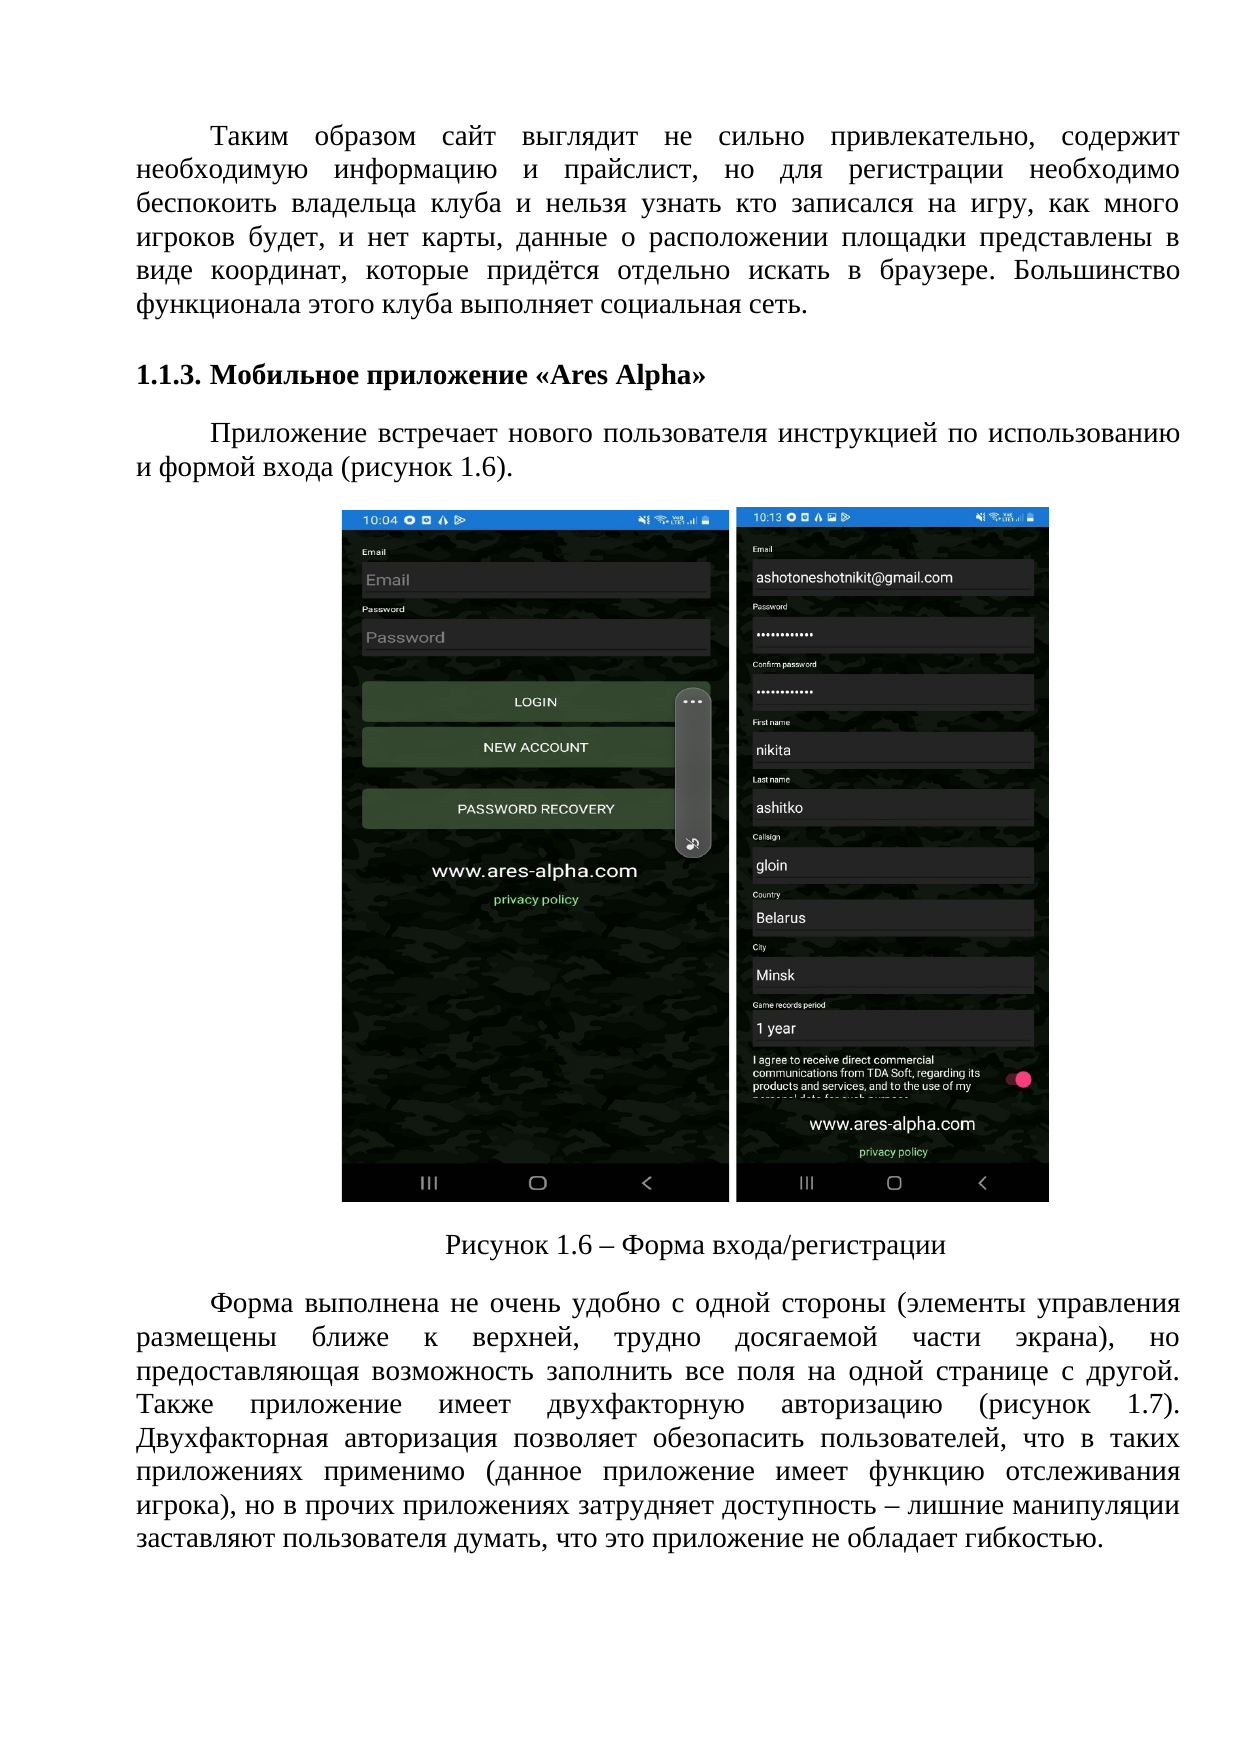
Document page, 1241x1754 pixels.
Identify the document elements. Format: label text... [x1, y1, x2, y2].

picture [341, 510, 730, 1202]
text Рисунок 1.6 – Форма входа/регистрации [136, 1227, 1181, 1261]
picture [736, 507, 1049, 1202]
subtitle Мобильное приложение «Ares Alpha» [136, 357, 1181, 390]
text Форма выполнена не очень удобно с одной стороны (элементы управления размещены ближе к верхней, трудно досягаемой части экрана), но предоставляющая возможность заполнить все поля на одной странице с другой. Также приложение имеет двухфакторную авторизацию (рисунок 1.7). Двухфакторная авторизация позволяет обезопасить пользователей, что в таких приложениях применимо (данное приложение имеет функцию отслеживания игрока), но в прочих приложениях затрудняет доступность – лишние манипуляции заставляют пользователя думать, что это приложение не обладает гибкостью. [136, 1286, 1181, 1554]
text Приложение встречает нового пользователя инструкцией по использованию и формой входа (рисунок 1.6). [136, 415, 1181, 482]
text Таким образом сайт выглядит не сильно привлекательно, содержит необходимую информацию и прайслист, но для регистрации необходимо беспокоить владельца клуба и нельзя узнать кто записался на игру, как много игроков будет, и нет карты, данные о расположении площадки представлены в виде координат, которые придётся отдельно искать в браузере. Большинство функционала этого клуба выполняет социальная сеть. [136, 118, 1181, 319]
